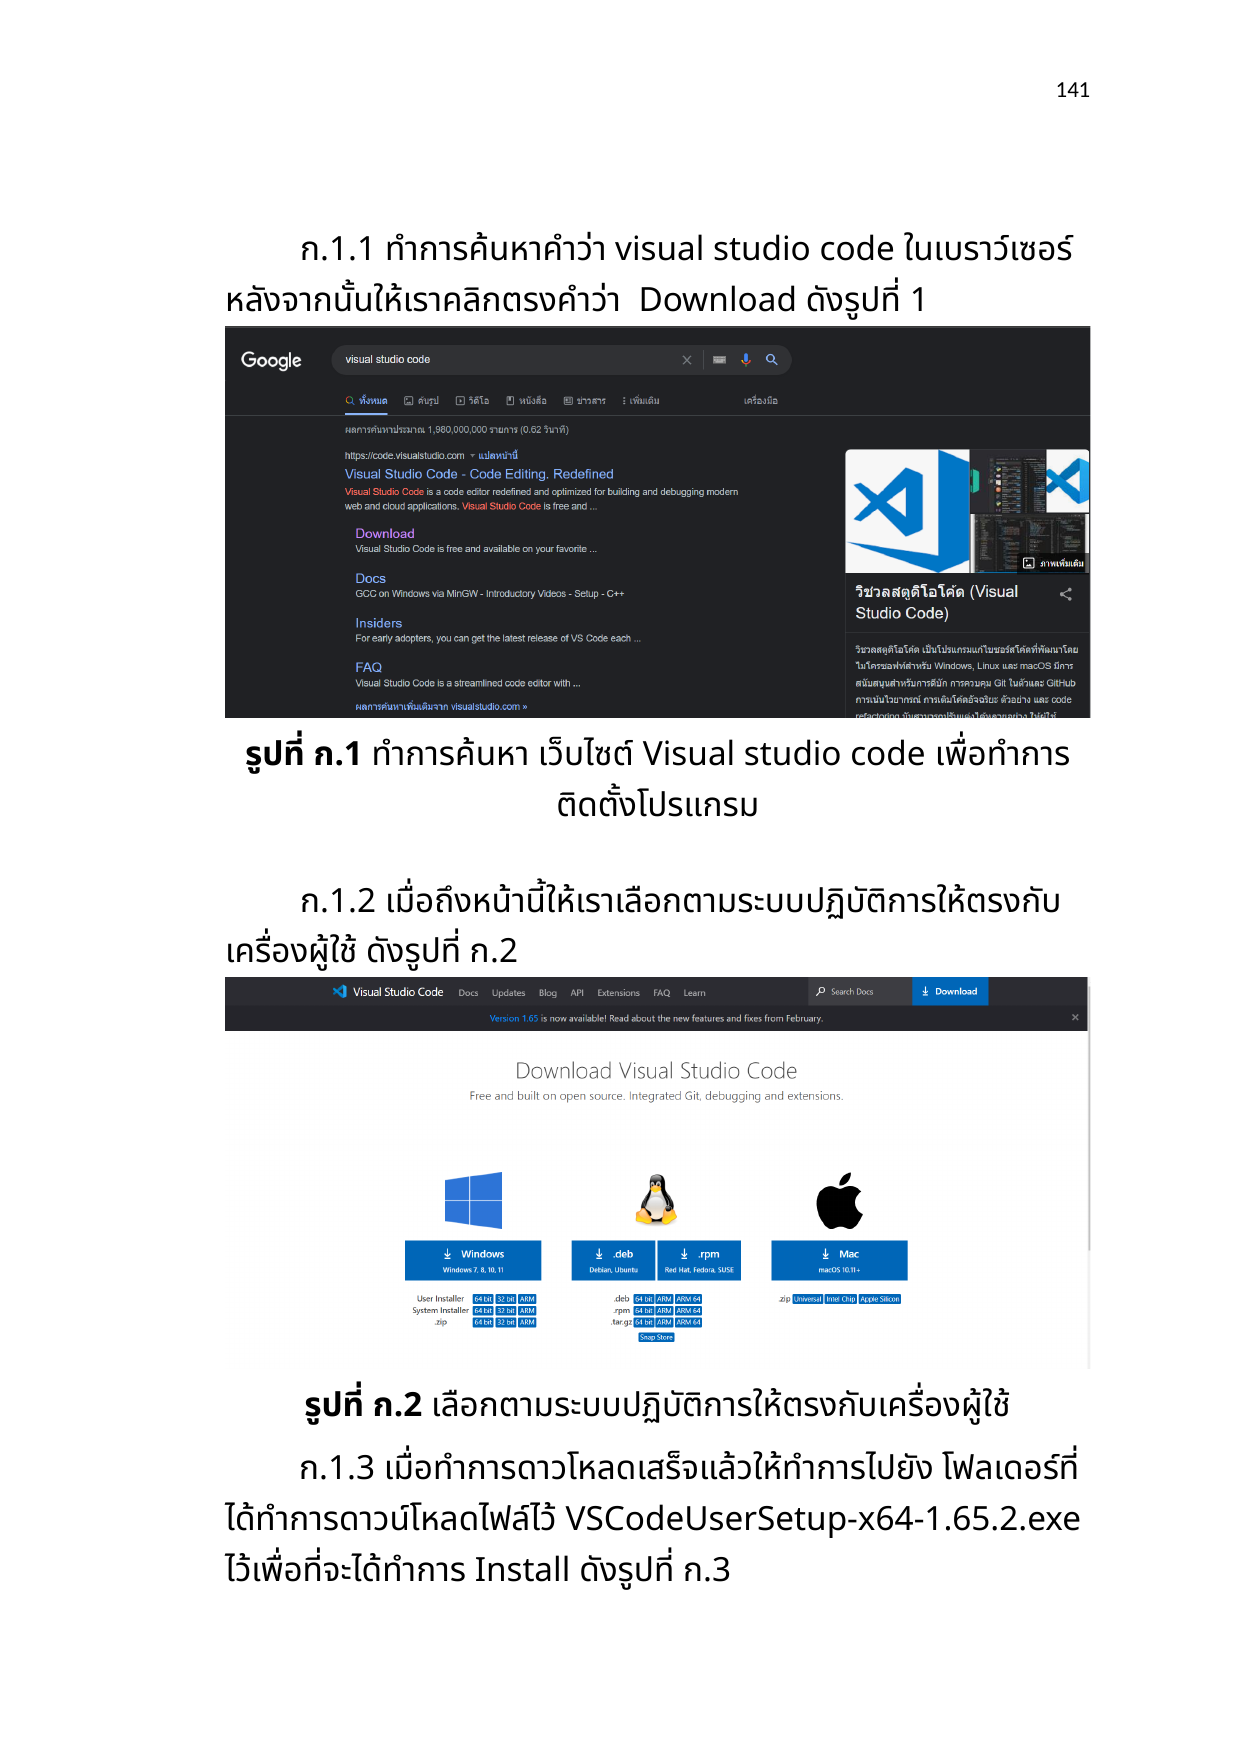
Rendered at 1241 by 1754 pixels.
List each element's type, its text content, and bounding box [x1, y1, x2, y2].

text ก.1.2 เมื่อถึงหน้านี้ให้เราเลือกตามระบบปฏิบัติการให้ตรงกับเครื่องผู้ใช้ ดังรูปที่ ก.2 [225, 876, 1090, 977]
picture [225, 977, 1091, 1369]
text ก.1.3 เมื่อทำการดาวโหลดเสร็จแล้วให้ทำการไปยัง โฟลเดอร์ที่ได้ทำการดาวน์โหลดไฟล์ไว้ VSCodeUserSetup-x64-1.65.2.exe ไว้เพื่อที่จะได้ทำการ Install ดังรูปที่ ก.3 [225, 1444, 1090, 1596]
text รูปที่ ก.2 เลือกตามระบบปฏิบัติการให้ตรงกับเครื่องผู้ใช้ [225, 1381, 1090, 1432]
text รูปที่ ก.1 ทำการค้นหา เว็บไซต์ Visual studio code เพื่อทำการติดตั้งโปรแกรม [225, 730, 1090, 831]
text ก.1.1 ทำการค้นหาคำว่า visual studio code ในเบราว์เซอร์ หลังจากนั้นให้เราคลิกตรงคำว่า Download ดังรูปที่ 1 [225, 225, 1090, 326]
picture [225, 326, 1091, 718]
